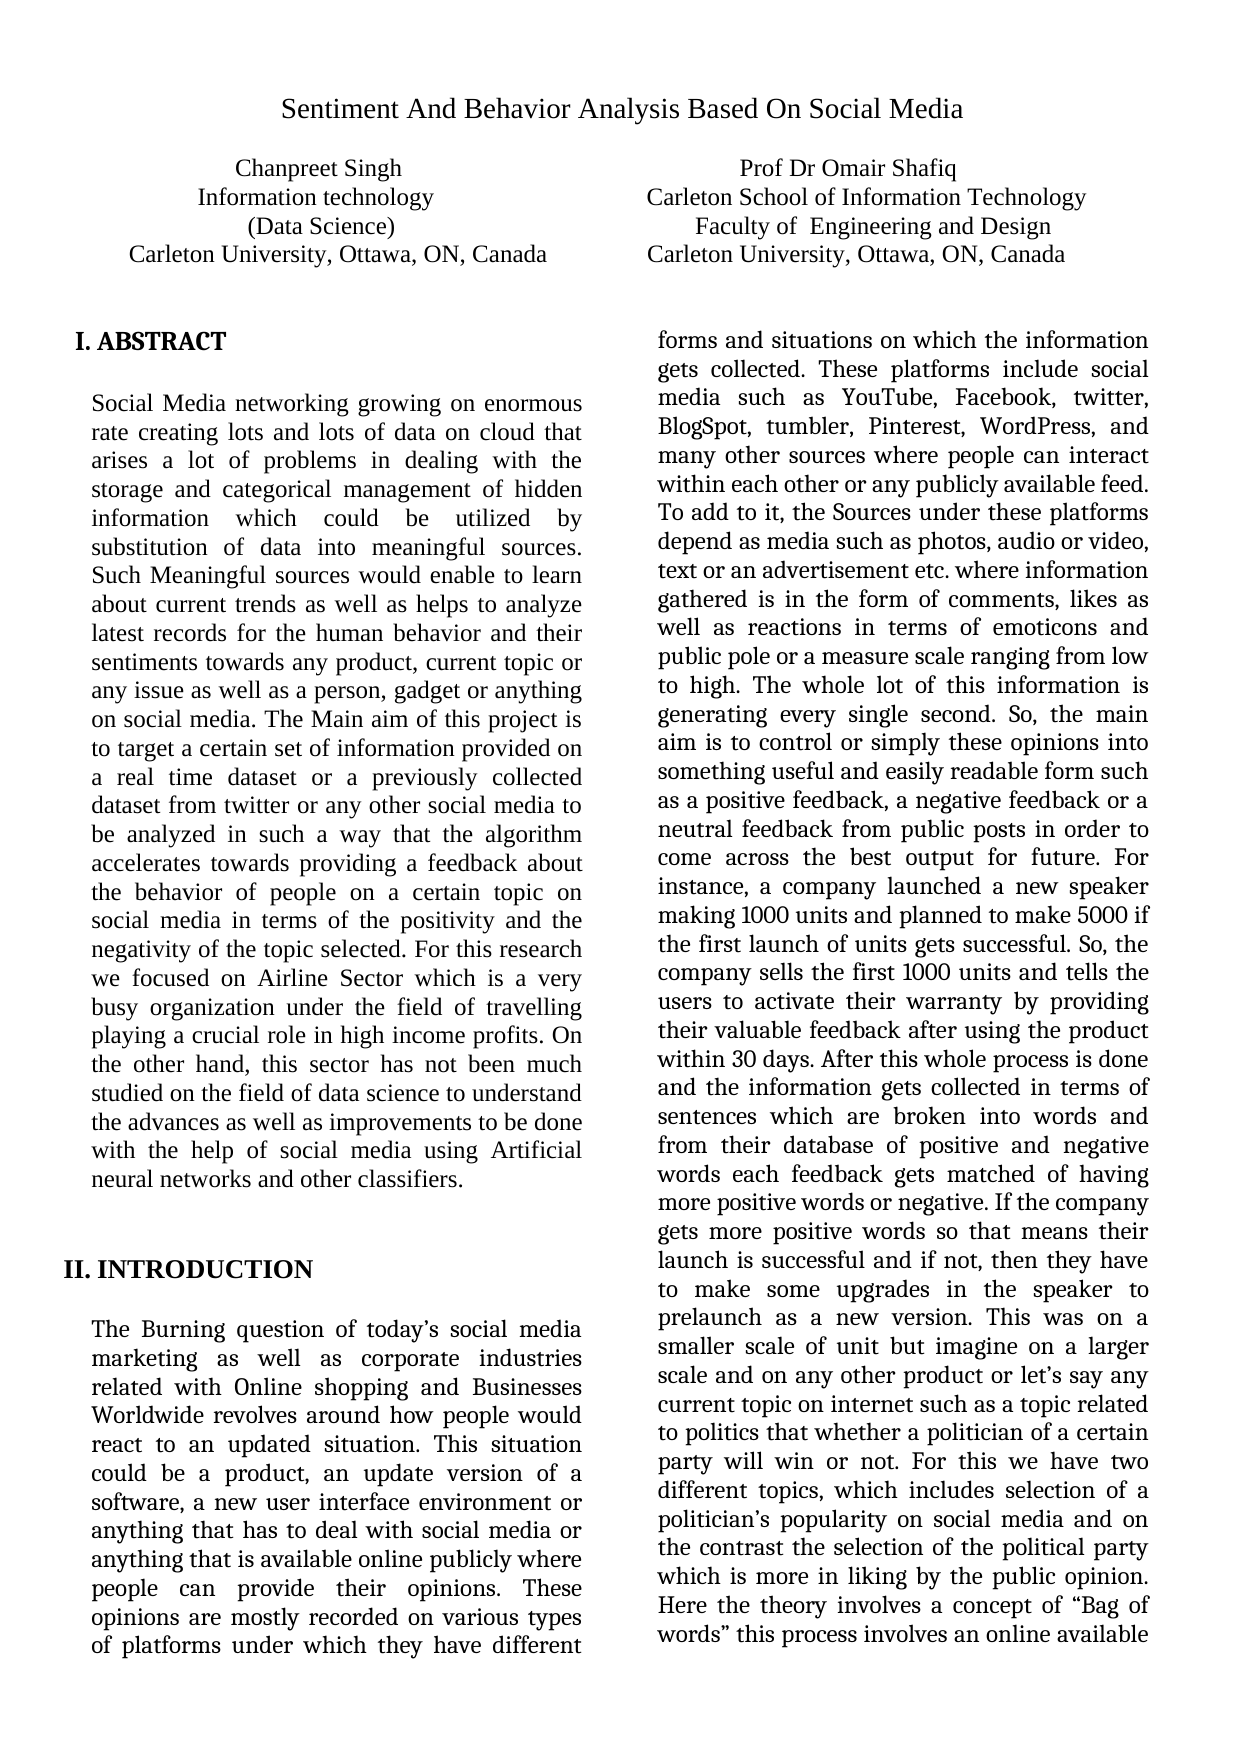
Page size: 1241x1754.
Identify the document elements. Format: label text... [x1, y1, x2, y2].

text Social Media networking growing on enormous rate creating lots and lots of data on cloud that arises a lot of problems in dealing with the storage and categorical management of hidden information which could be utilized by substitution of data into meaningful sources. Such Meaningful sources would enable to learn about current trends as well as helps to analyze latest records for the human behavior and their sentiments towards any product, current topic or any issue as well as a person, gadget or anything on social media. The Main aim of this project is to target a certain set of information provided on a real time dataset or a previously collected dataset from twitter or any other social media to be analyzed in such a way that the algorithm accelerates towards providing a feedback about the behavior of people on a certain topic on social media in terms of the positivity and the negativity of the topic selected. For this research we focused on Airline Sector which is a very busy organization under the field of travelling playing a crucial role in high income profits. On the other hand, this sector has not been much studied on the field of data science to understand the advances as well as improvements to be done with the help of social media using Artificial neural networks and other classifiers. [91, 388, 583, 1193]
text Carleton University, Ottawa, ON, Canada Carleton University, Ottawa, ON, Canada [91, 239, 1149, 268]
text (Data Science) Faculty of Engineering and Design [91, 211, 1149, 239]
text Information technology Carleton School of Information Technology [91, 182, 1149, 211]
list INTRODUCTION [91, 1253, 583, 1284]
text Sentiment And Behavior Analysis Based On Social Media [91, 91, 1149, 124]
list ABSTRACT [91, 326, 583, 357]
text Chanpreet Singh Prof Dr Omair Shafiq [91, 153, 1149, 182]
